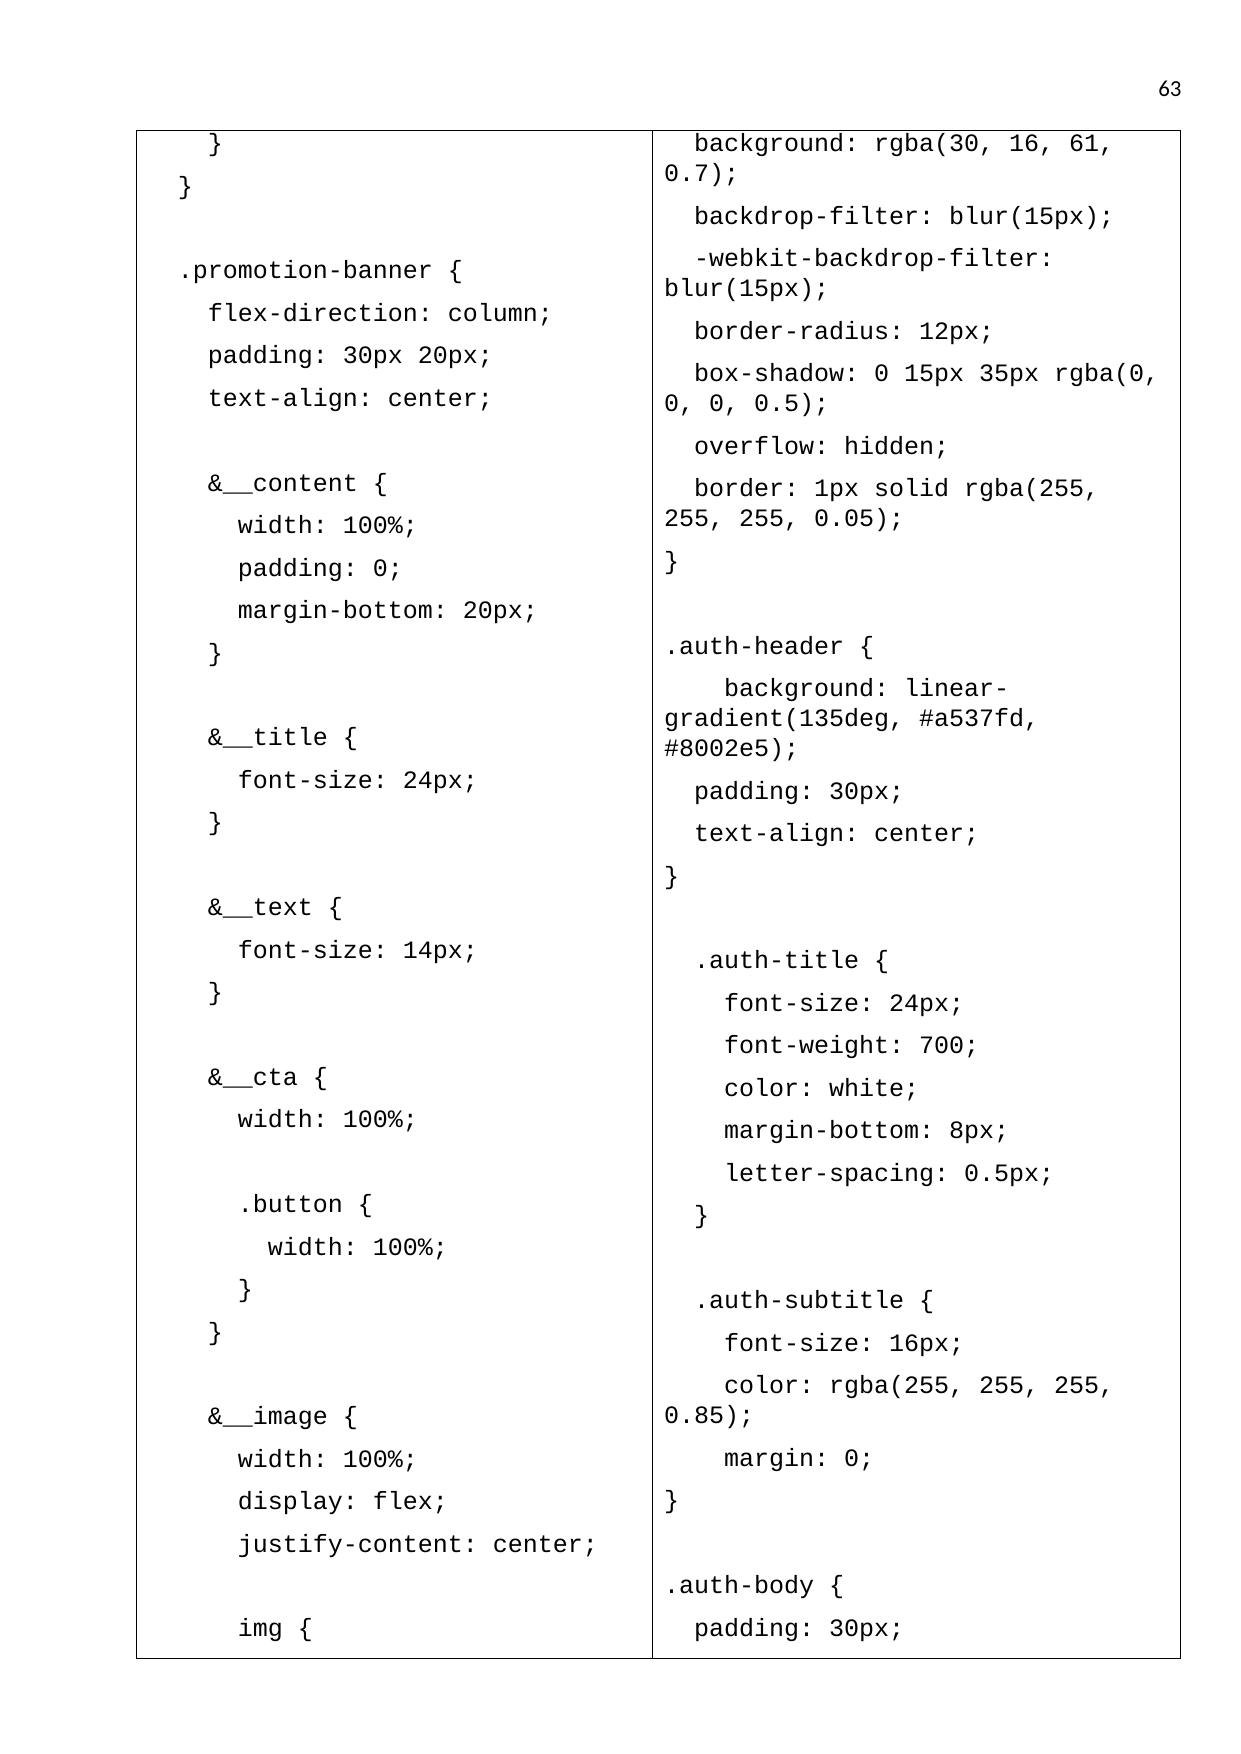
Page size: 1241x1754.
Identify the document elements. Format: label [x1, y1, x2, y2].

table_header [653, 131, 1180, 1658]
table_header [137, 131, 652, 1658]
